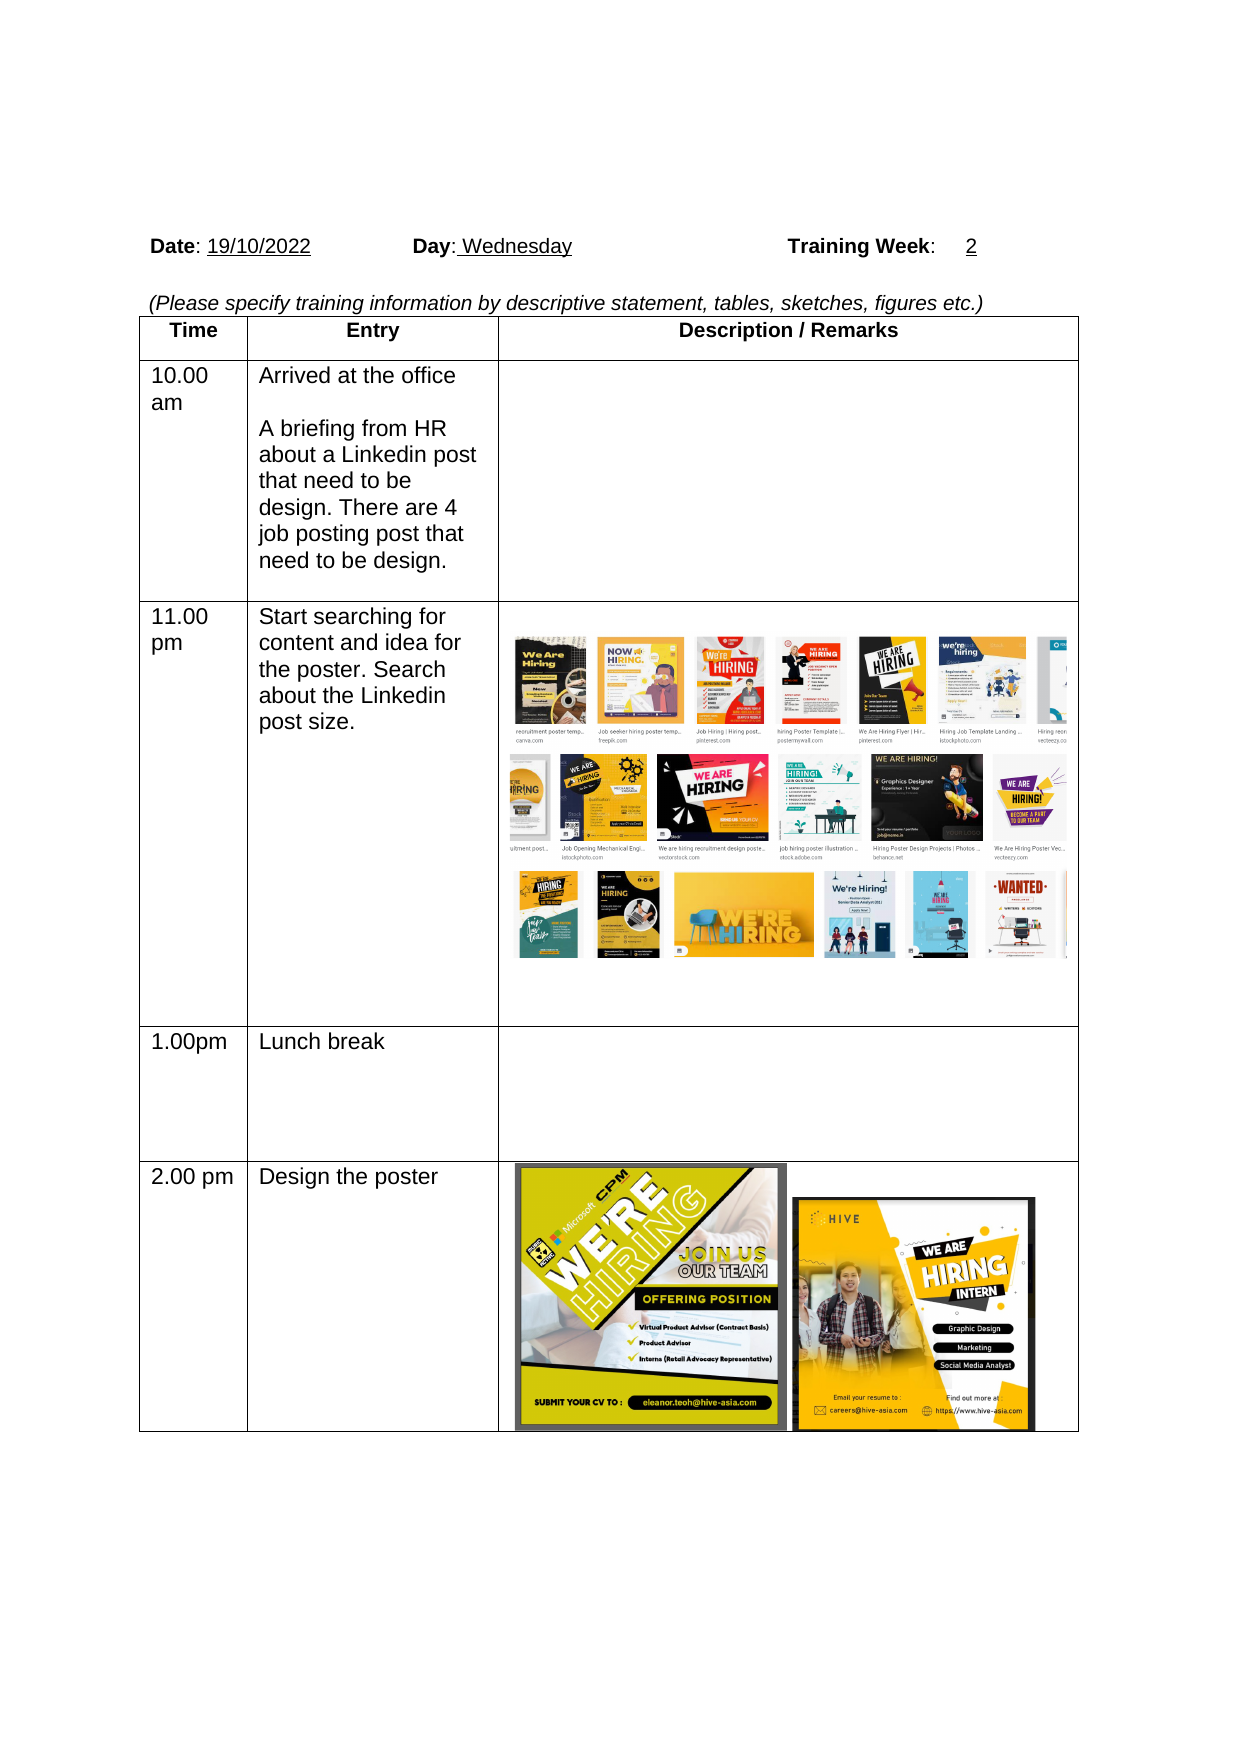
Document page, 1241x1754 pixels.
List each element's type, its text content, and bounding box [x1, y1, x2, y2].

table_cell 11.00 pm [140, 602, 247, 1026]
table_cell [499, 602, 1078, 1026]
table_cell 2.00 pm [140, 1162, 247, 1431]
table_cell 10.00 am [140, 361, 247, 601]
text (Please specify training information by descriptive statement, tables, sketches, figures etc.) [148, 290, 1090, 314]
picture [514, 1163, 787, 1431]
table_cell Lunch break [248, 1027, 498, 1161]
table_cell [499, 361, 1078, 601]
table_cell Arrived at the office A briefing from HR about a Linkedin post that need to be design. There are 4 job posting post that need to be design. [248, 361, 498, 601]
picture [792, 1197, 1036, 1431]
text Date: 19/10/2022 Day: Wednesday Training Week: 2 [150, 234, 1090, 258]
table_header Description / Remarks [499, 317, 1078, 360]
table_cell Design the poster [248, 1162, 498, 1431]
picture [509, 631, 1067, 959]
table_cell [499, 1027, 1078, 1161]
table_header Time [140, 317, 247, 360]
table_header Entry [248, 317, 498, 360]
table_cell [499, 1162, 1078, 1431]
table_cell 1.00pm [140, 1027, 247, 1161]
table_cell Start searching for content and idea for the poster. Search about the Linkedin post size. [248, 602, 498, 1026]
